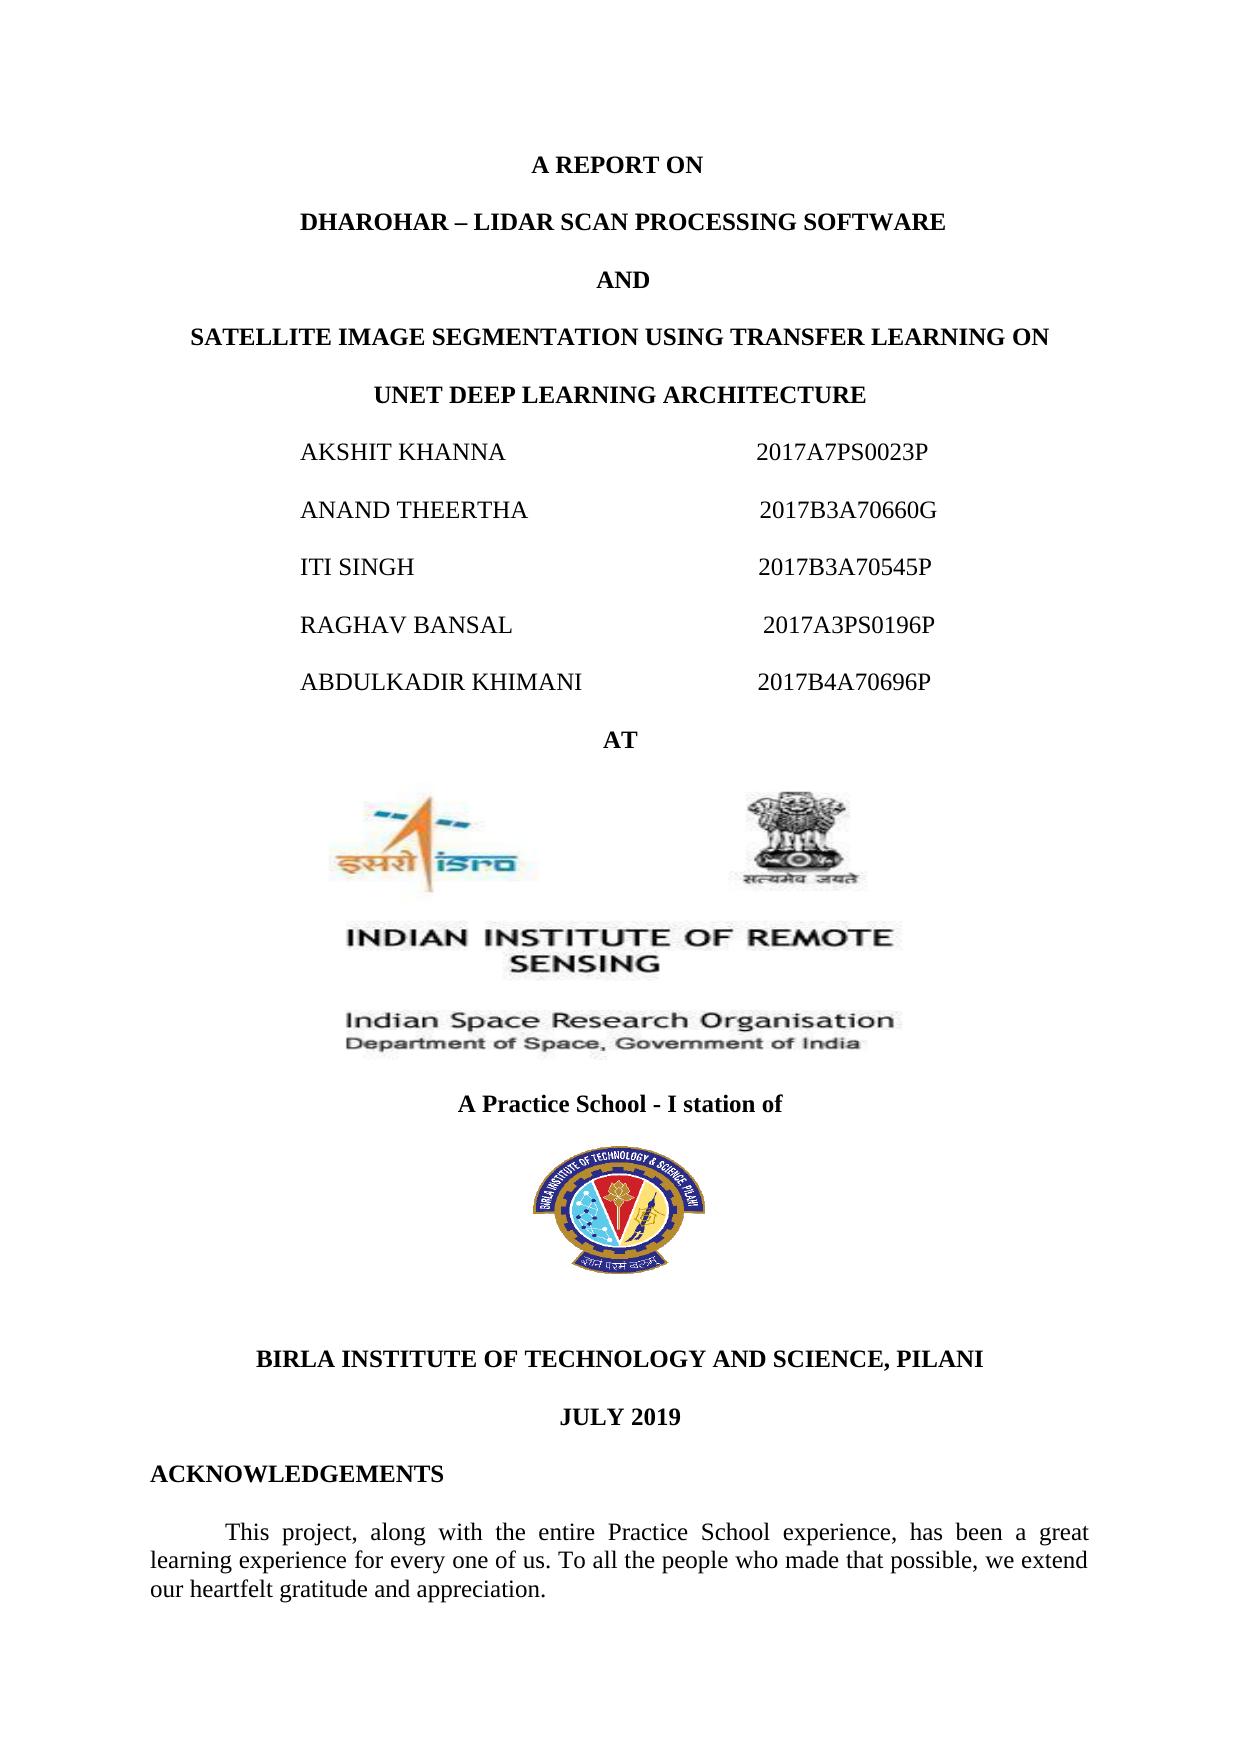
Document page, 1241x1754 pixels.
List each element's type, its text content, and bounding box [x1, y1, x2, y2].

text A Practice School - I station of [150, 1089, 1090, 1118]
picture [533, 1146, 705, 1274]
text ITI SINGH 2017B3A70545P [225, 552, 1090, 581]
text ABDULKADIR KHIMANI 2017B4A70696P [225, 667, 1090, 696]
subtitle A REPORT ON DHAROHAR – LIDAR SCAN PROCESSING SOFTWARE [150, 150, 1090, 236]
text AKSHIT KHANNA 2017A7PS0023P [225, 437, 1090, 466]
text BIRLA INSTITUTE OF TECHNOLOGY AND SCIENCE, PILANI [150, 1344, 1090, 1373]
text RAGHAV BANSAL 2017A3PS0196P [225, 610, 1090, 639]
text JULY 2019 [150, 1402, 1090, 1430]
picture [295, 782, 945, 1061]
text ANAND THEERTHA 2017B3A70660G [225, 495, 1090, 524]
subtitle ACKNOWLEDGEMENTS [150, 1459, 1090, 1488]
subtitle AND SATELLITE IMAGE SEGMENTATION USING TRANSFER LEARNING ON [150, 265, 1090, 351]
subtitle UNET DEEP LEARNING ARCHITECTURE [150, 380, 1090, 409]
text This project, along with the entire Practice School experience, has been a great learning experience for every one of us. To all the people who made that possible, we extend our heartfelt gratitude and appreciation. [150, 1517, 1090, 1603]
text AT [150, 725, 1090, 754]
